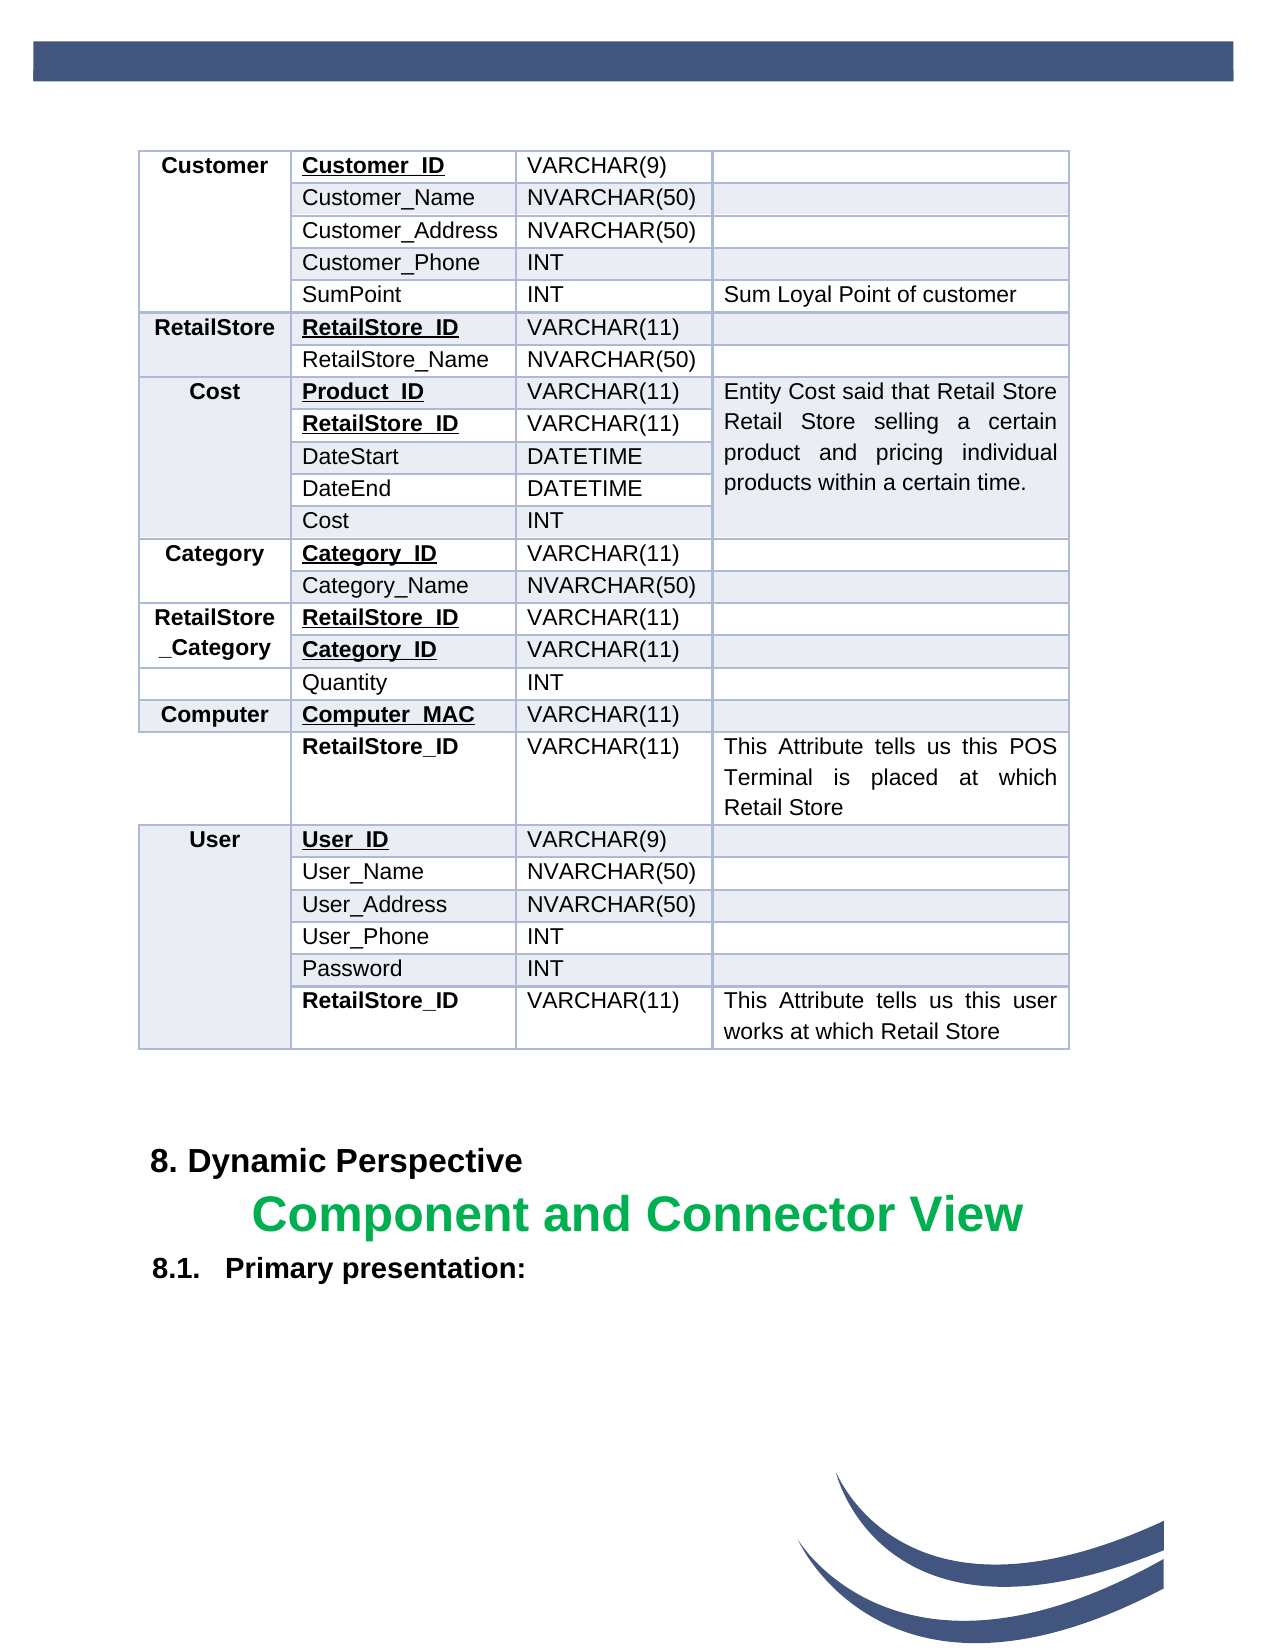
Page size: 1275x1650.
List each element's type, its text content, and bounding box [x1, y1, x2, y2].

table_cell [714, 669, 1068, 699]
table_cell NVARCHAR(50) [517, 217, 711, 247]
table_cell VARCHAR(11) [517, 988, 711, 1048]
table_cell DATETIME [517, 443, 711, 473]
table_cell DATETIME [517, 475, 711, 505]
table_cell VARCHAR(11) [517, 410, 711, 441]
list Component and Connector View [150, 1185, 1125, 1242]
table_cell NVARCHAR(50) [517, 184, 711, 214]
table_cell [714, 955, 1068, 985]
table_cell [714, 701, 1068, 731]
table_cell This Attribute tells us this POS Terminal is placed at which Retail Store [714, 733, 1068, 824]
table_cell VARCHAR(11) [517, 604, 711, 634]
table_cell Category [140, 540, 290, 602]
table_cell NVARCHAR(50) [517, 572, 711, 602]
table_cell Customer_Address [292, 217, 515, 247]
table_cell Category_Name [292, 572, 515, 602]
table_cell Category_ID [292, 540, 515, 570]
table_cell INT [517, 281, 711, 311]
table_cell [714, 217, 1068, 247]
table_cell RetailStore_ID [292, 733, 515, 824]
table_cell VARCHAR(11) [517, 733, 711, 824]
table_cell User_ID [292, 826, 515, 856]
table_cell This Attribute tells us this user works at which Retail Store [714, 988, 1068, 1048]
table_cell NVARCHAR(50) [517, 858, 711, 888]
table_cell [714, 184, 1068, 214]
table_cell Customer_ID [292, 152, 515, 182]
table_cell Customer_Name [292, 184, 515, 214]
table_cell [714, 346, 1068, 376]
table_cell INT [517, 507, 711, 537]
table_cell Computer [140, 701, 290, 731]
table_cell [714, 923, 1068, 953]
table_cell INT [517, 669, 711, 699]
table_cell [714, 152, 1068, 182]
table_cell RetailStore_Name [292, 346, 515, 376]
table_cell NVARCHAR(50) [517, 346, 711, 376]
table_cell [714, 314, 1068, 344]
table_cell RetailStore_Category [140, 604, 290, 667]
table_cell INT [517, 955, 711, 985]
table_cell User_Name [292, 858, 515, 888]
table_cell VARCHAR(11) [517, 540, 711, 570]
table_cell Computer_MAC [292, 701, 515, 731]
table_cell [714, 604, 1068, 634]
table_cell [714, 636, 1068, 667]
table_cell User_Phone [292, 923, 515, 953]
table_cell VARCHAR(9) [517, 152, 711, 182]
table_cell RetailStore_ID [292, 604, 515, 634]
table_cell Password [292, 955, 515, 985]
table_cell DateStart [292, 443, 515, 473]
table_cell VARCHAR(11) [517, 636, 711, 667]
table_cell Quantity [292, 669, 515, 699]
table_cell NVARCHAR(50) [517, 891, 711, 921]
table_cell VARCHAR(9) [517, 826, 711, 856]
table_cell [714, 826, 1068, 856]
table_cell [714, 572, 1068, 602]
table_cell RetailStore_ID [292, 314, 515, 344]
table_cell [714, 249, 1068, 279]
table_cell Cost [292, 507, 515, 537]
table_cell VARCHAR(11) [517, 314, 711, 344]
list Dynamic Perspective [150, 1141, 1125, 1179]
table_cell [140, 669, 290, 699]
table_cell RetailStore_ID [292, 410, 515, 441]
table_cell VARCHAR(11) [517, 701, 711, 731]
table_cell INT [517, 249, 711, 279]
list Primary presentation: [152, 1251, 1125, 1284]
table_cell [714, 891, 1068, 921]
table_cell SumPoint [292, 281, 515, 311]
table_cell Customer_Phone [292, 249, 515, 279]
table_cell RetailStore_ID [292, 988, 515, 1048]
table_cell [714, 858, 1068, 888]
table_cell DateEnd [292, 475, 515, 505]
table_cell User_Address [292, 891, 515, 921]
table_cell Product_ID [292, 378, 515, 408]
table_cell Entity Cost said that Retail Store Retail Store selling a certain product and pricing individual products within a certain time. [714, 378, 1068, 537]
table_cell User [140, 826, 290, 1048]
table_cell [714, 540, 1068, 570]
table_cell Cost [140, 378, 290, 537]
table_cell RetailStore [140, 314, 290, 376]
table_cell Category_ID [292, 636, 515, 667]
table_cell Sum Loyal Point of customer [714, 281, 1068, 311]
table_cell Customer [140, 152, 290, 311]
table_cell VARCHAR(11) [517, 378, 711, 408]
table_cell INT [517, 923, 711, 953]
